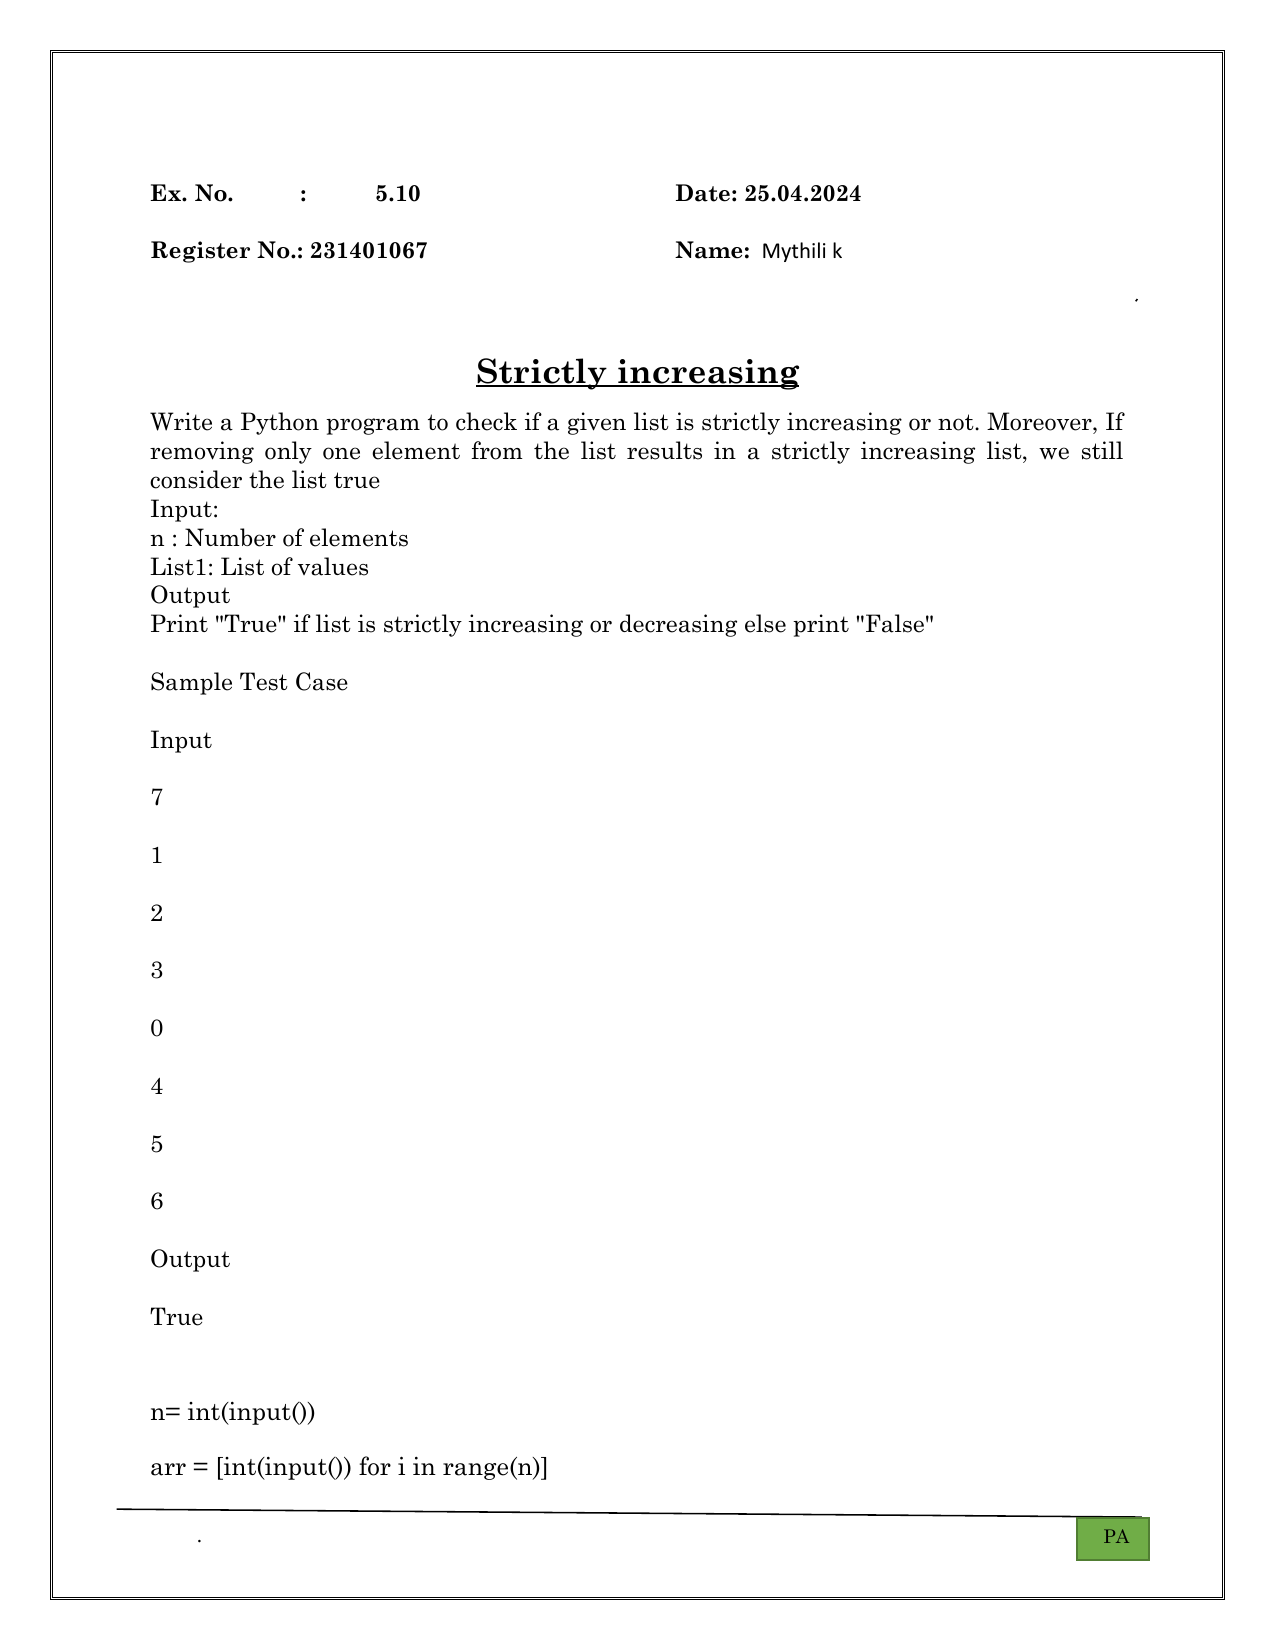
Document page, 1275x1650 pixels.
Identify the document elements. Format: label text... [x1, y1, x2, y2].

text 5 [150, 1128, 1125, 1157]
text Input [150, 724, 1125, 753]
text 3 [150, 955, 1125, 984]
text Input: [150, 493, 1125, 522]
text 4 [150, 1071, 1125, 1099]
text Strictly increasing [150, 350, 1125, 390]
text Register No.: 231401067 Name: Mythili k [150, 236, 1125, 264]
text arr = [int(input()) for i in range(n)] [150, 1451, 1125, 1481]
text True [150, 1301, 1125, 1330]
text Write a Python program to check if a given list is strictly increasing or not. Moreover, If removing only one element from the list results in a strictly increasing list, we still consider the list true [150, 407, 1125, 493]
text 6 [150, 1186, 1125, 1215]
text Sample Test Case [150, 667, 1125, 696]
text 2 [150, 897, 1125, 926]
text Output [150, 580, 1125, 609]
text n= int(input()) [150, 1395, 1125, 1426]
text n : Number of elements [150, 522, 1125, 551]
text 0 [150, 1013, 1125, 1042]
text 1 [150, 840, 1125, 869]
text Print "True" if list is strictly increasing or decreasing else print "False" [150, 609, 1125, 638]
text 7 [150, 782, 1125, 811]
text Output [150, 1244, 1125, 1273]
text Ex. No. : 5.10 Date: 25.04.2024 [150, 179, 1125, 207]
text List1: List of values [150, 551, 1125, 580]
